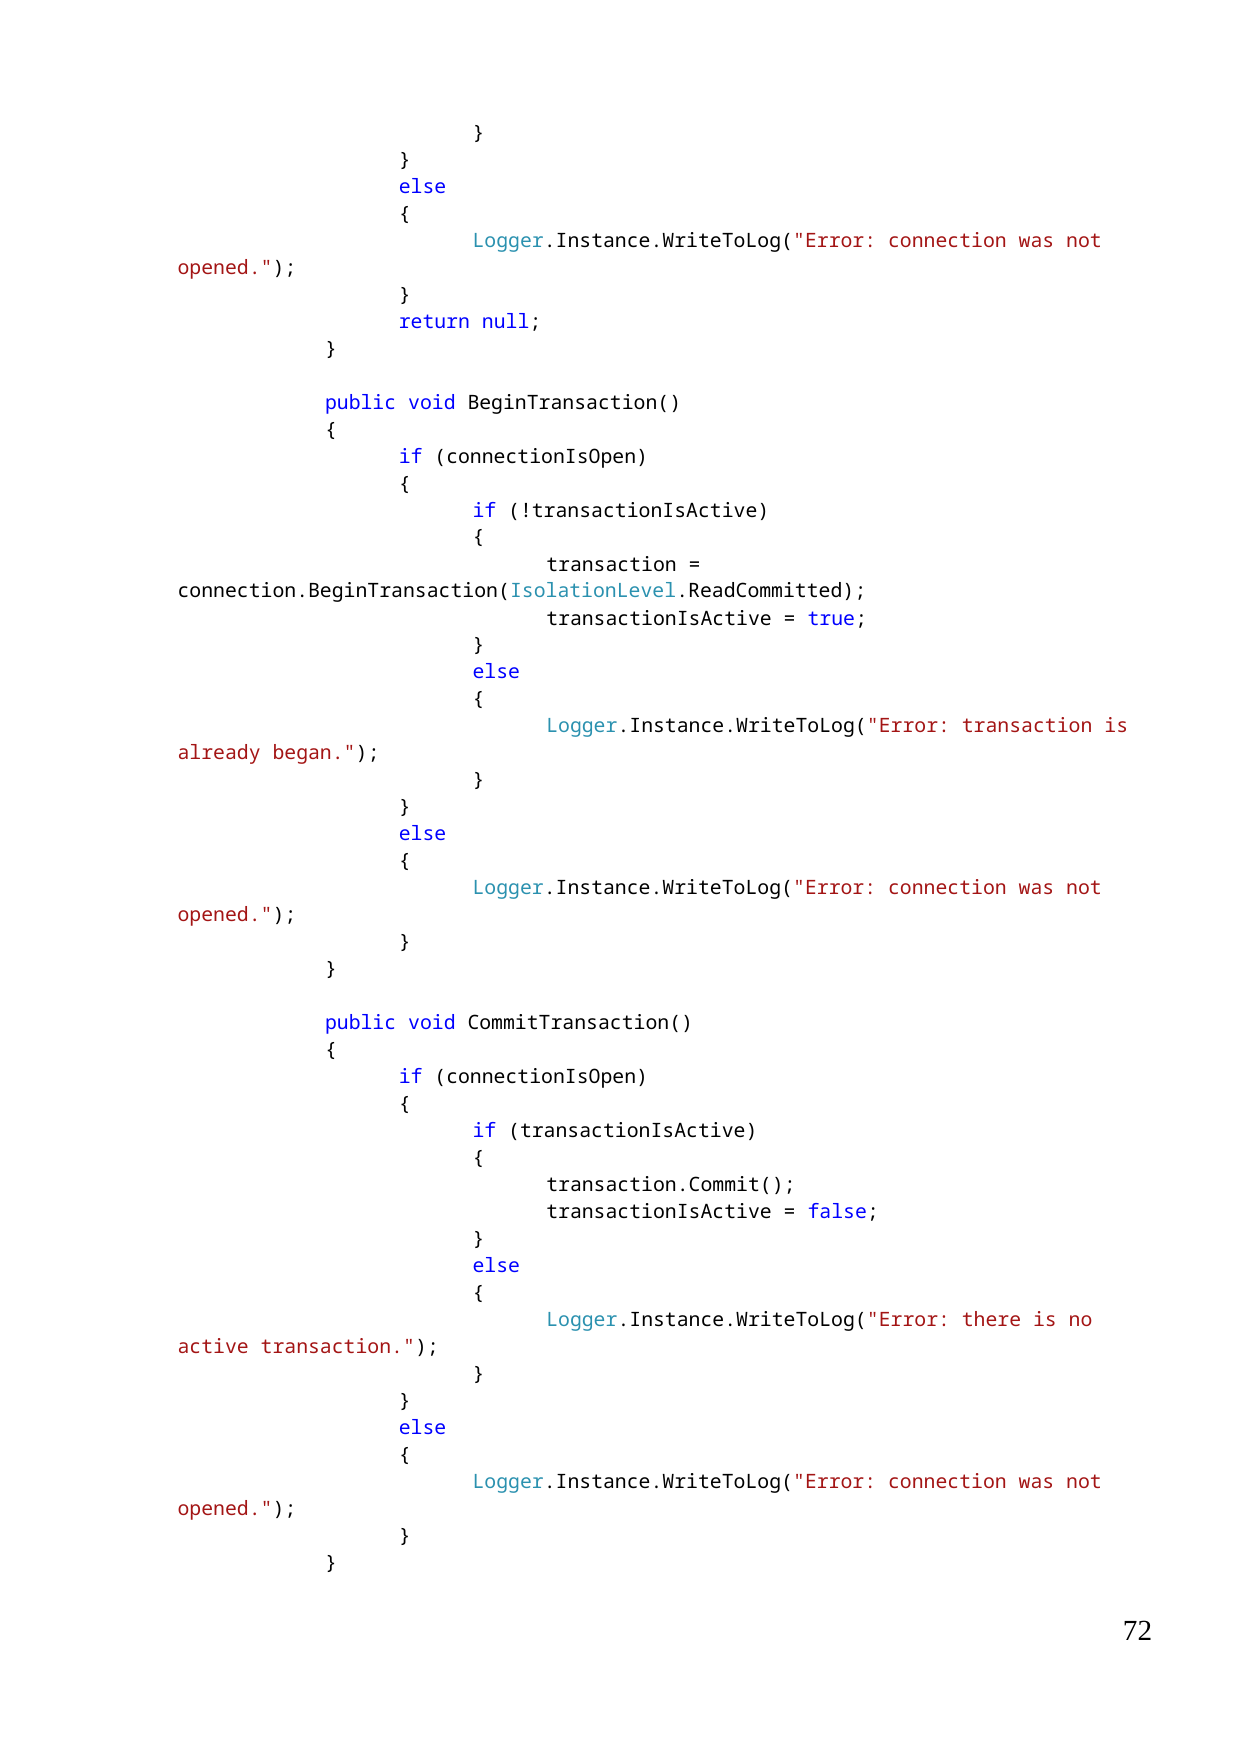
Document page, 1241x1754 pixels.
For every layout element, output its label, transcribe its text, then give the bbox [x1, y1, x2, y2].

text Logger.Instance.WriteToLog("Error: connection was not opened."); [177, 873, 1152, 927]
text } [177, 631, 1152, 658]
text else [177, 819, 1152, 847]
text } [177, 1224, 1152, 1251]
text { [177, 685, 1152, 712]
text Logger.Instance.WriteToLog("Error: connection was not opened."); [177, 1467, 1152, 1521]
text transactionIsActive = false; [177, 1197, 1152, 1224]
text { [177, 469, 1152, 496]
text else [177, 1251, 1152, 1278]
text { [177, 415, 1152, 442]
text } [177, 118, 1152, 145]
text public void CommitTransaction() [177, 1008, 1152, 1035]
text { [177, 523, 1152, 550]
text } [177, 1548, 1152, 1575]
text else [177, 658, 1152, 685]
text transaction.Commit(); [177, 1170, 1152, 1197]
text Logger.Instance.WriteToLog("Error: connection was not opened."); [177, 226, 1152, 280]
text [177, 1305, 1152, 1359]
text } [177, 766, 1152, 793]
text { [177, 199, 1152, 226]
text if (!transactionIsActive) [177, 496, 1152, 523]
text public void BeginTransaction() [177, 388, 1152, 415]
text if (connectionIsOpen) [177, 442, 1152, 469]
text else [177, 172, 1152, 199]
text } [177, 145, 1152, 172]
text } [177, 1359, 1152, 1386]
text else [177, 1413, 1152, 1440]
text transactionIsActive = true; [177, 604, 1152, 631]
text Logger.Instance.WriteToLog("Error: transaction is already began."); [177, 712, 1152, 766]
text { [177, 1035, 1152, 1062]
text } [177, 793, 1152, 819]
text } [177, 954, 1152, 981]
text } [177, 280, 1152, 307]
text if (transactionIsActive) [177, 1116, 1152, 1143]
text } [177, 334, 1152, 361]
text } [177, 1386, 1152, 1413]
text { [177, 1440, 1152, 1467]
text { [177, 1278, 1152, 1305]
text return null; [177, 307, 1152, 334]
text { [177, 1143, 1152, 1170]
text transaction = connection.BeginTransaction(IsolationLevel.ReadCommitted); [177, 550, 1152, 604]
text } [177, 1521, 1152, 1548]
text } [177, 927, 1152, 954]
text { [177, 1089, 1152, 1116]
text { [177, 847, 1152, 873]
text if (connectionIsOpen) [177, 1062, 1152, 1089]
